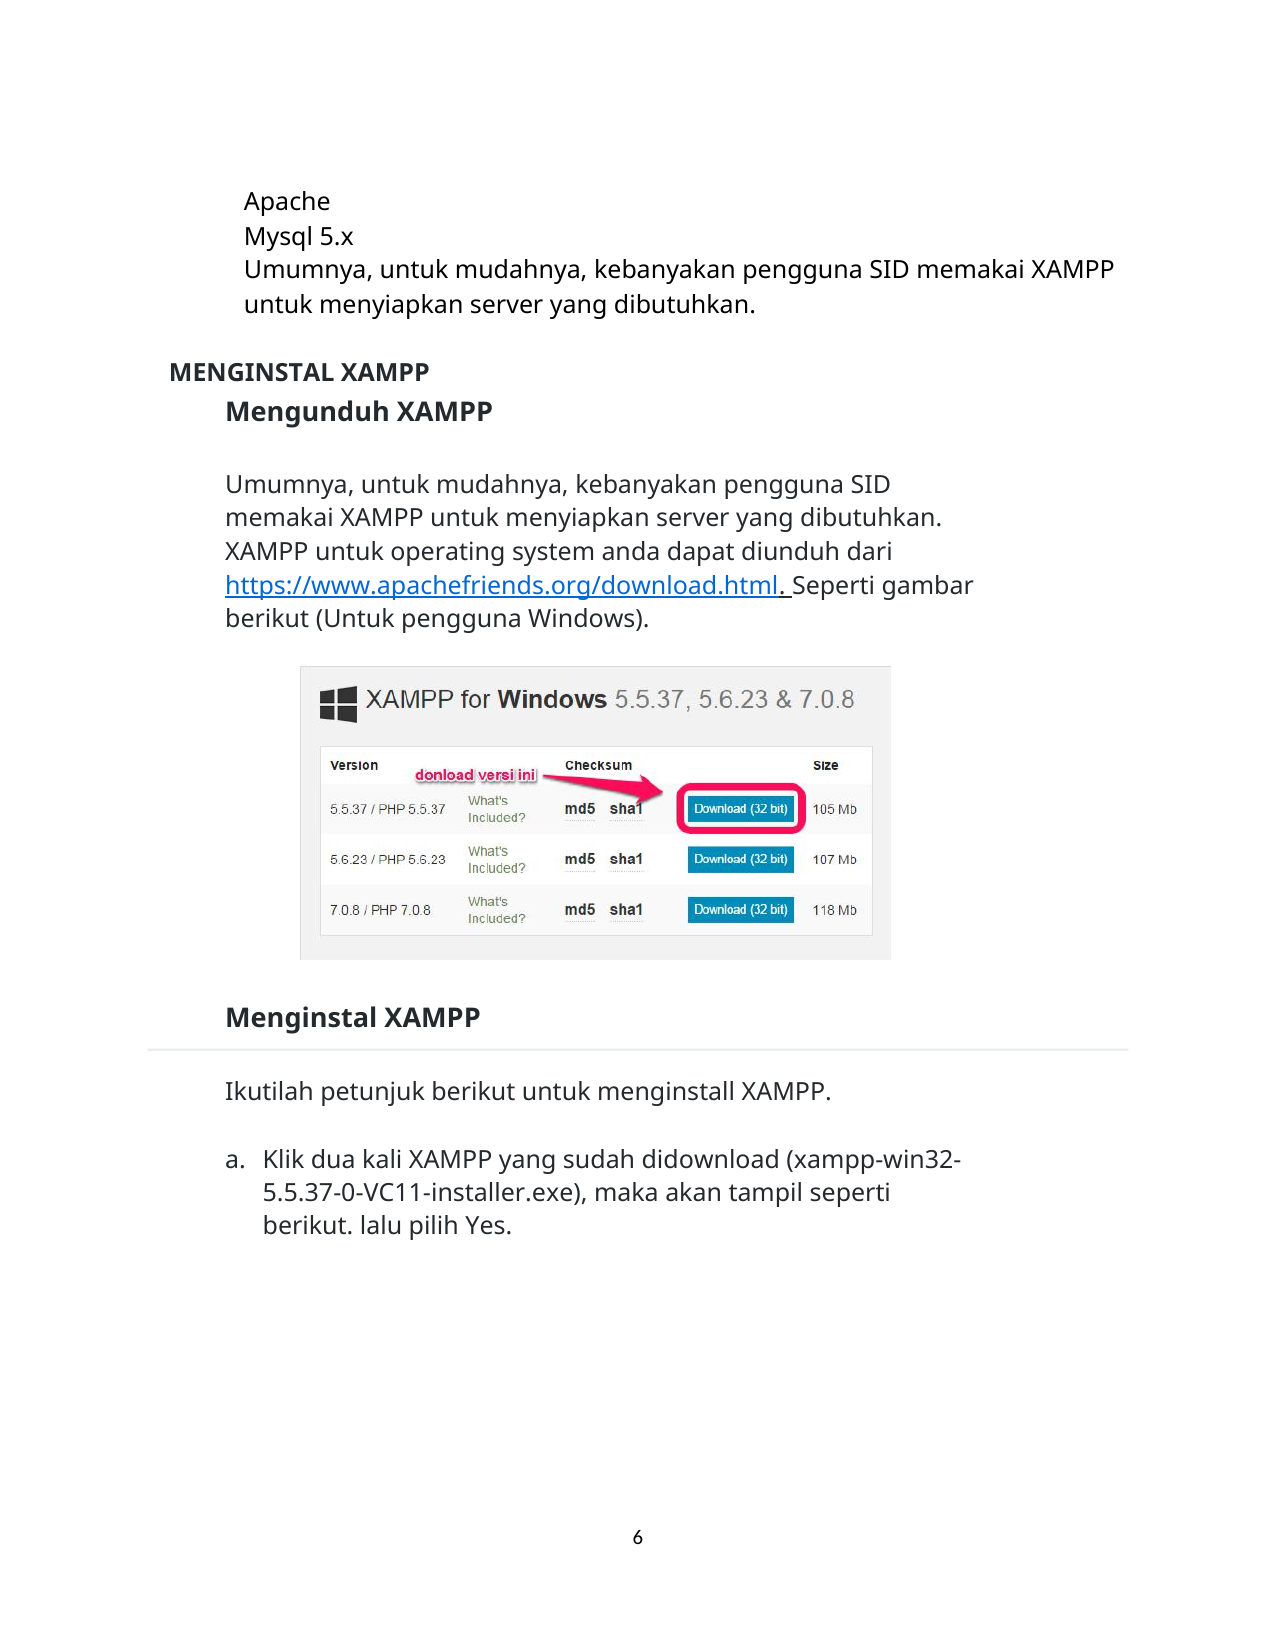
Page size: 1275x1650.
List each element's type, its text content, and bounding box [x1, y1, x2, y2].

text Ikutilah petunjuk berikut untuk menginstall XAMPP. [225, 1073, 1125, 1107]
text Apache [244, 184, 1125, 218]
text MENGINSTAL XAMPP [169, 354, 1125, 388]
text Umumnya, untuk mudahnya, kebanyakan pengguna SID memakai XAMPP untuk menyiapkan server yang dibutuhkan. XAMPP untuk operating system anda dapat diunduh dari https://www.apachefriends.org/download.html. Seperti gambar berikut (Untuk pengguna Windows). [225, 467, 1004, 635]
text Umumnya, untuk mudahnya, kebanyakan pengguna SID memakai XAMPP untuk menyiapkan server yang dibutuhkan. [244, 252, 1125, 320]
picture [299, 664, 892, 960]
text Mysql 5.x [244, 218, 1125, 252]
text Mengunduh XAMPP [225, 393, 1125, 430]
list Klik dua kali XAMPP yang sudah didownload (xampp-win32-5.5.37-0-VC11-installer.exe), maka akan tampil seperti berikut. lalu pilih Yes. [225, 1141, 981, 1242]
text Menginstal XAMPP [225, 999, 1125, 1036]
